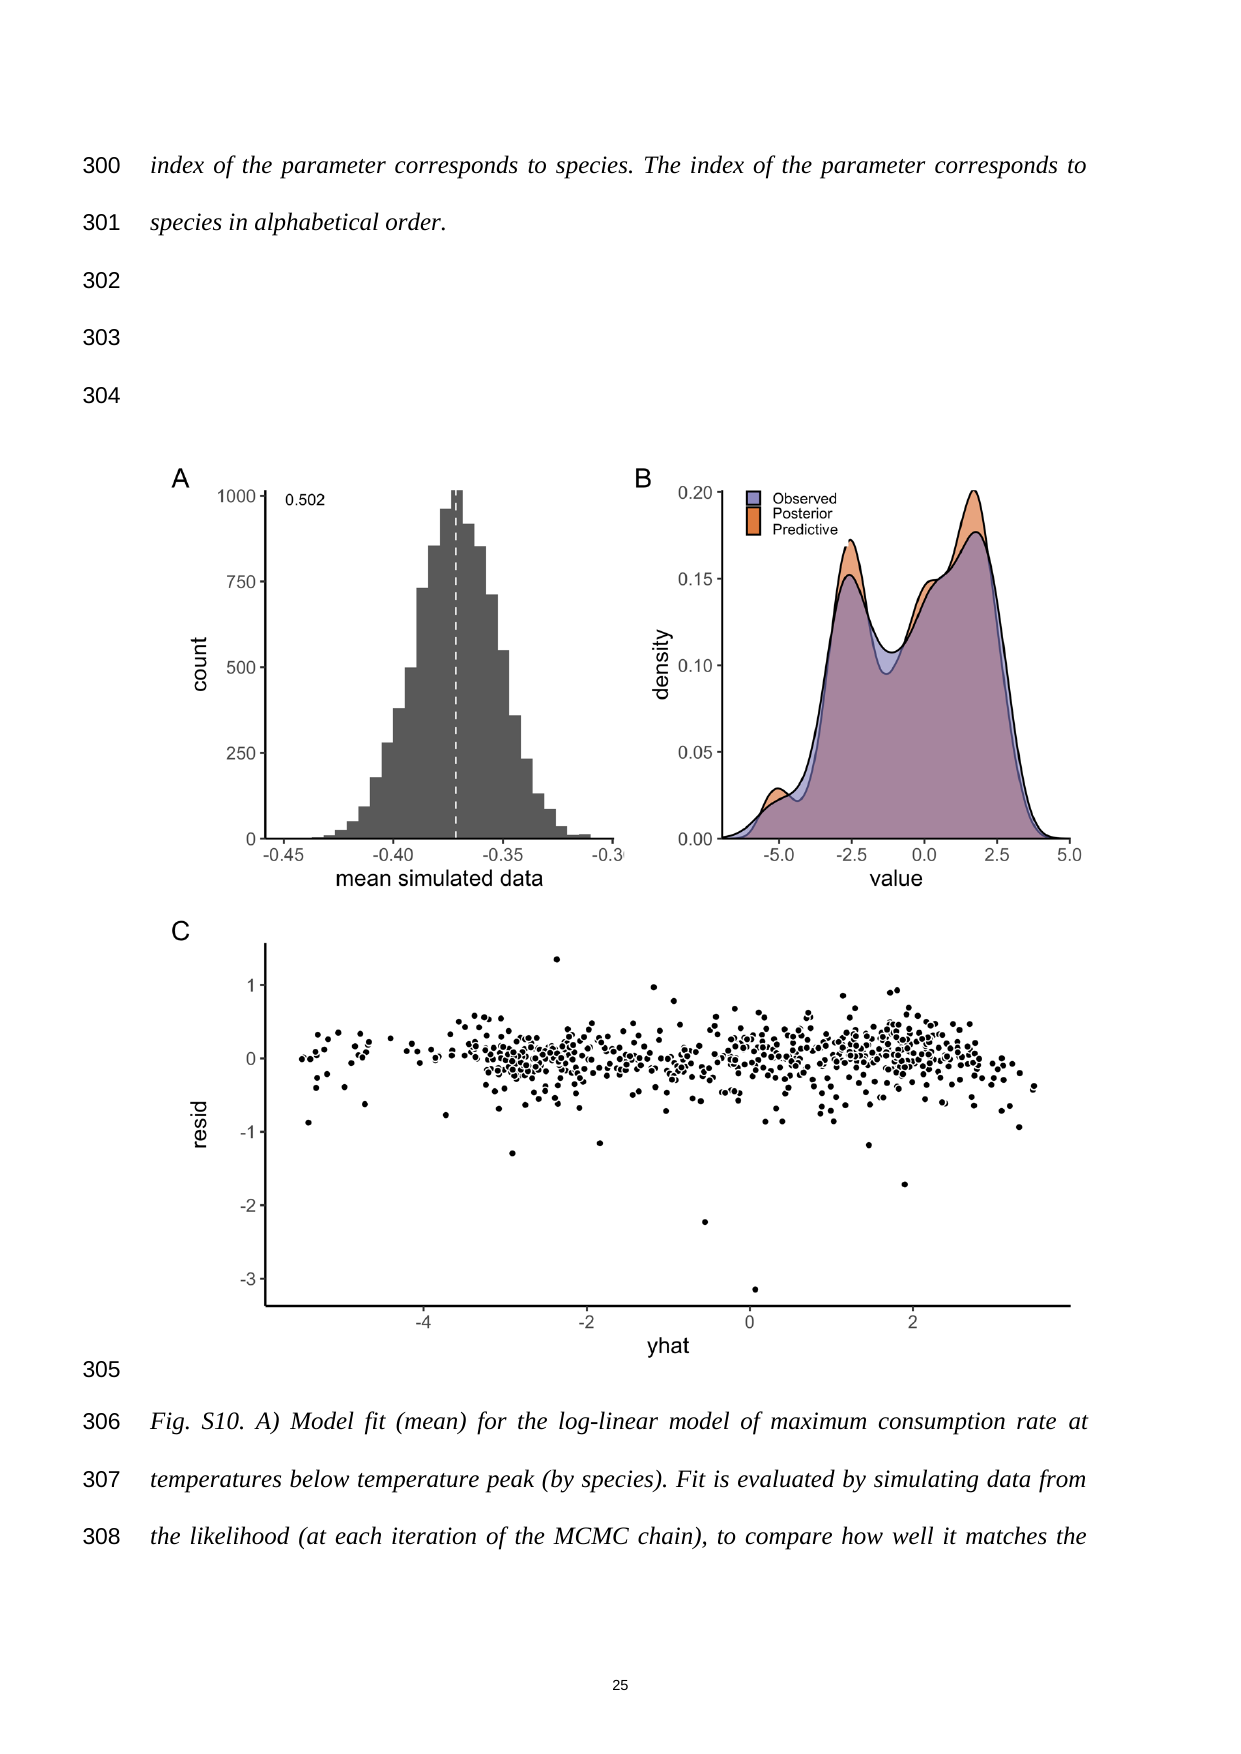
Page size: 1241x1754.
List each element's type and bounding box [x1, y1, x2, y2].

text [150, 150, 1090, 236]
text [150, 1406, 1090, 1550]
picture [150, 437, 1091, 1378]
